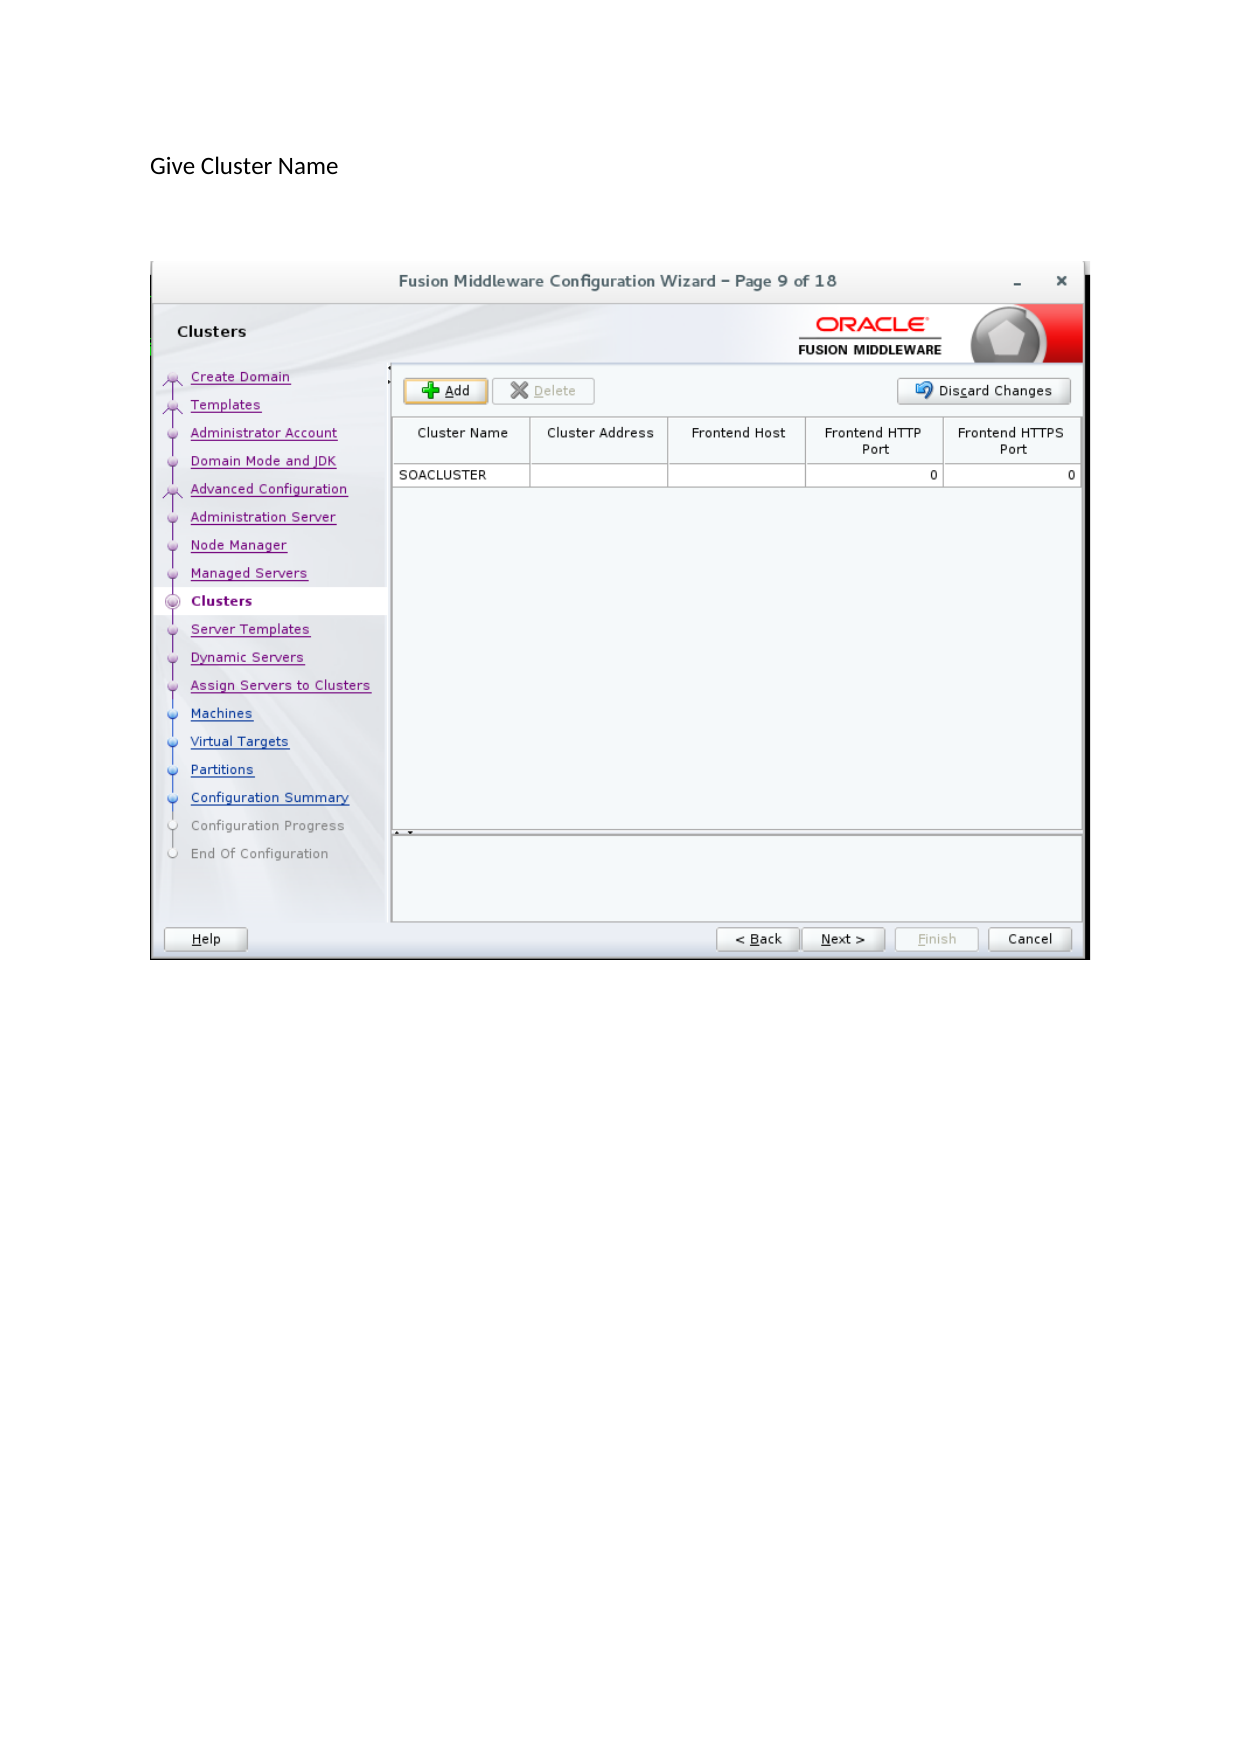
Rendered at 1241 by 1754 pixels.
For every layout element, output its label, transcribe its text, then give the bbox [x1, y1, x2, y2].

text Give Cluster Name [150, 150, 1090, 181]
picture [150, 261, 1091, 960]
